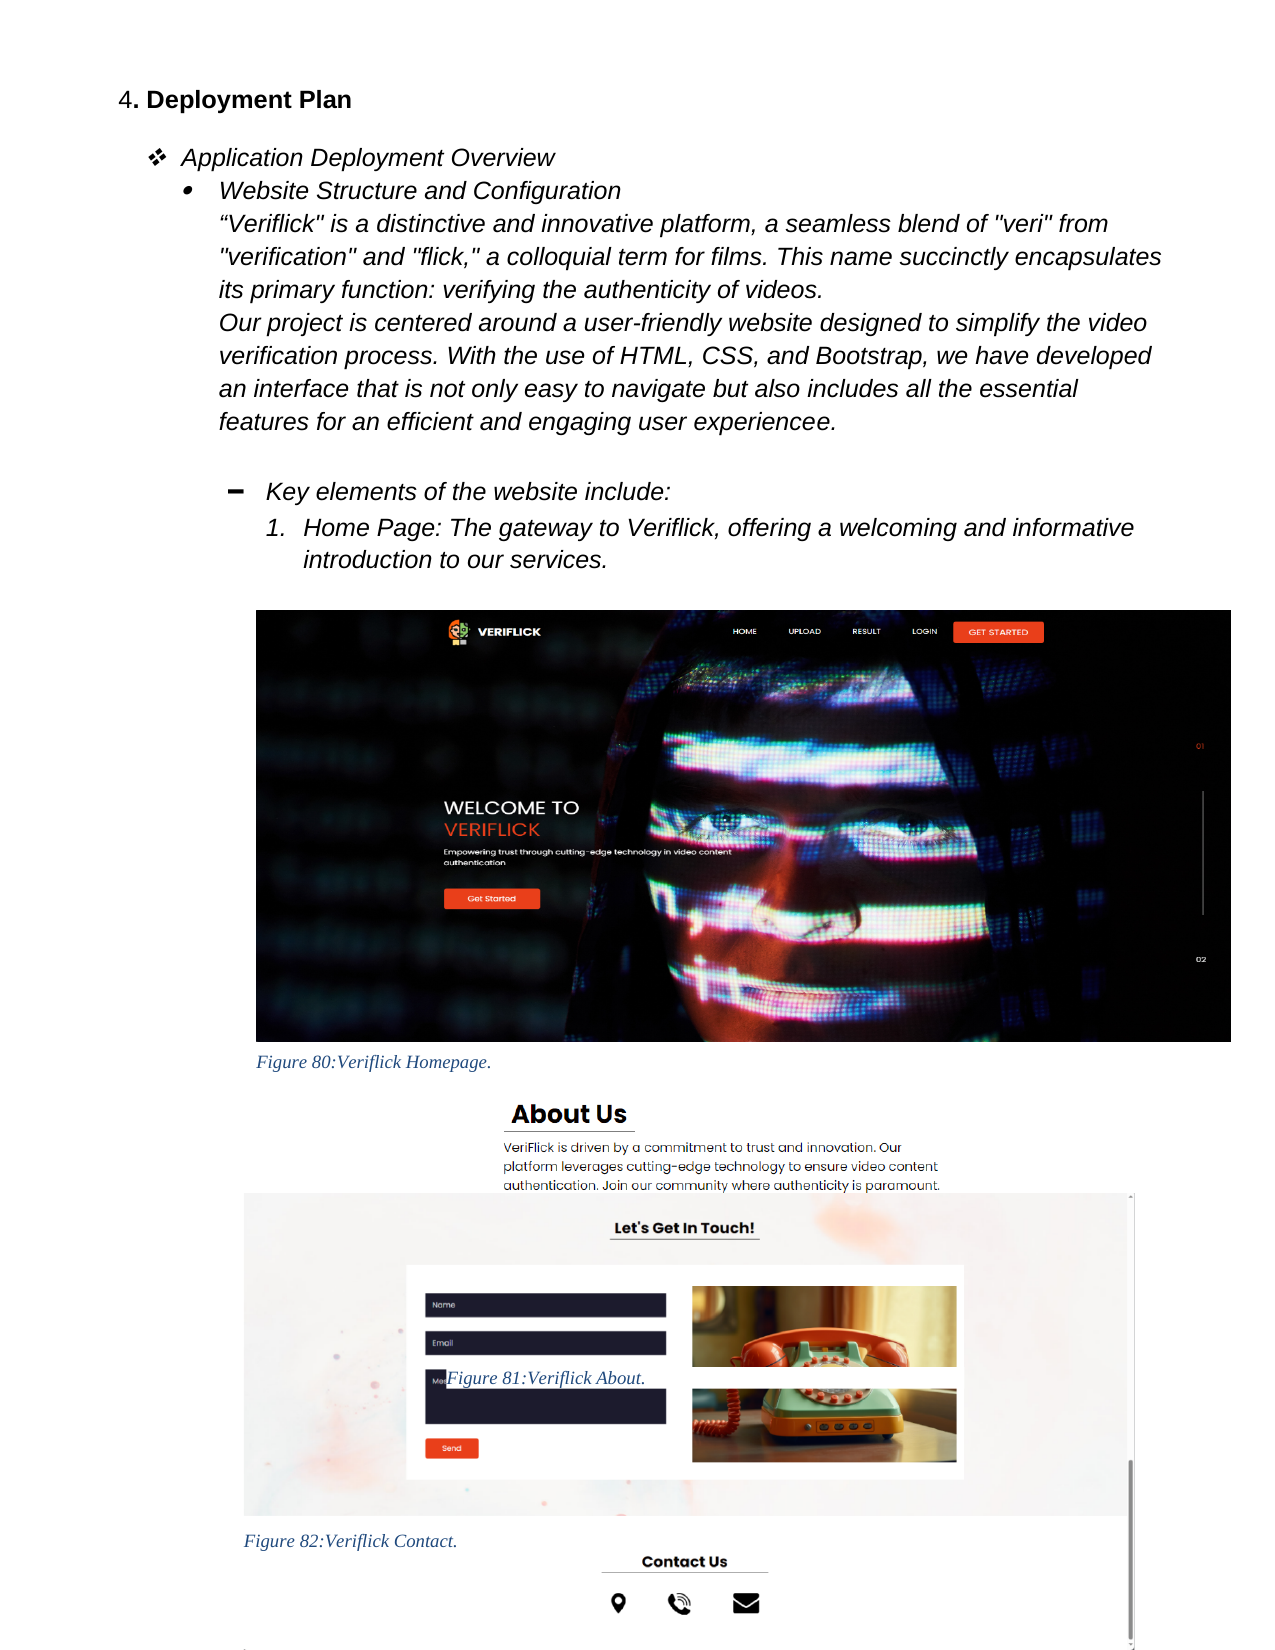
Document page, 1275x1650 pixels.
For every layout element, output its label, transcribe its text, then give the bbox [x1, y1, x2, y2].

list Our project is centered around a user-friendly website designed to simplify the video verification process. With the use of HTML, CSS, and Bootstrap, we have developed an interface that is not only easy to navigate but also includes all the essential features for an efficient and engaging user experiencee. [219, 308, 1169, 469]
list Application Deployment Overview [144, 143, 1169, 172]
subtitle 4. Deployment Plan [118, 85, 1169, 114]
list Website Structure and Configuration [181, 176, 1169, 205]
picture [256, 610, 1231, 1050]
list “Veriflick" is a distinctive and innovative platform, a seamless blend of "veri" from "verification" and "flick," a colloquial term for films. This name succinctly encapsulates its primary function: verifying the authenticity of videos. [219, 209, 1169, 304]
list Home Page: The gateway to Veriflick, offering a welcoming and informative introduction to our services. [266, 512, 1169, 574]
picture [243, 1072, 1135, 1650]
list Key elements of the website include: [228, 473, 1169, 507]
